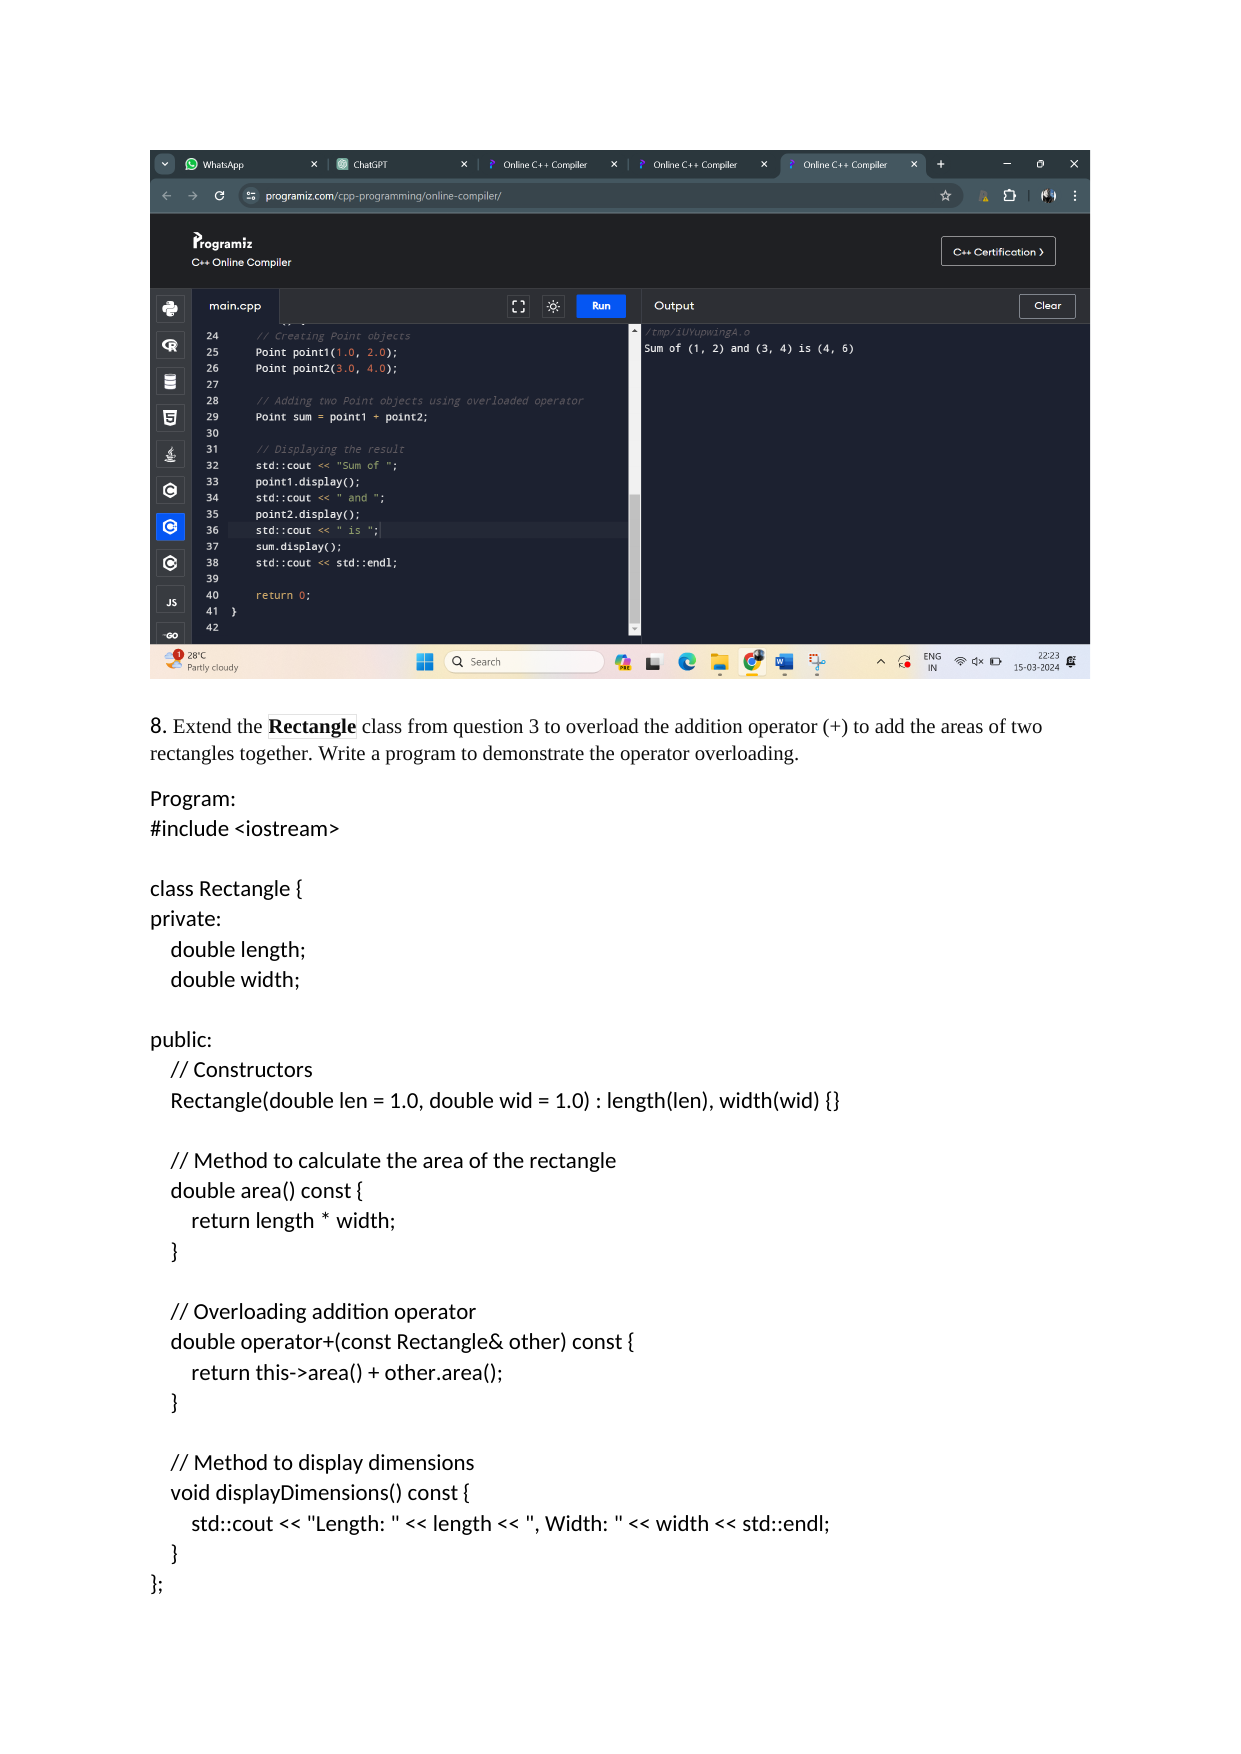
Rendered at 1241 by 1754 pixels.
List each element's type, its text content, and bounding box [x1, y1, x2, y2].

text // Method to calculate the area of the rectangle [150, 1146, 1090, 1174]
text }; [150, 1569, 1090, 1597]
text Rectangle(double len = 1.0, double wid = 1.0) : length(len), width(wid) {} [150, 1086, 1090, 1114]
text // Overloading addition operator [150, 1297, 1090, 1325]
text double length; [150, 935, 1090, 963]
text #include <iostream> [150, 814, 1090, 842]
text } [150, 1539, 1090, 1567]
text std::cout << "Length: " << length << ", Width: " << width << std::endl; [150, 1509, 1090, 1537]
picture [150, 150, 1091, 679]
text return this->area() + other.area(); [150, 1358, 1090, 1386]
text // Constructors [150, 1056, 1090, 1084]
text // Method to display dimensions [150, 1448, 1090, 1476]
text double operator+(const Rectangle& other) const { [150, 1327, 1090, 1356]
text Program: [150, 784, 1090, 812]
text public: [150, 1025, 1090, 1053]
text private: [150, 904, 1090, 933]
text } [150, 1237, 1090, 1265]
text 8. Extend the Rectangle class from question 3 to overload the addition operator (+) to add the areas of two rectangles together. Write a program to demonstrate the operator overloading. [150, 711, 1090, 765]
text class Rectangle { [150, 874, 1090, 902]
text double area() const { [150, 1176, 1090, 1204]
text void displayDimensions() const { [150, 1478, 1090, 1507]
text return length * width; [150, 1207, 1090, 1235]
text } [150, 1388, 1090, 1416]
text double width; [150, 965, 1090, 993]
